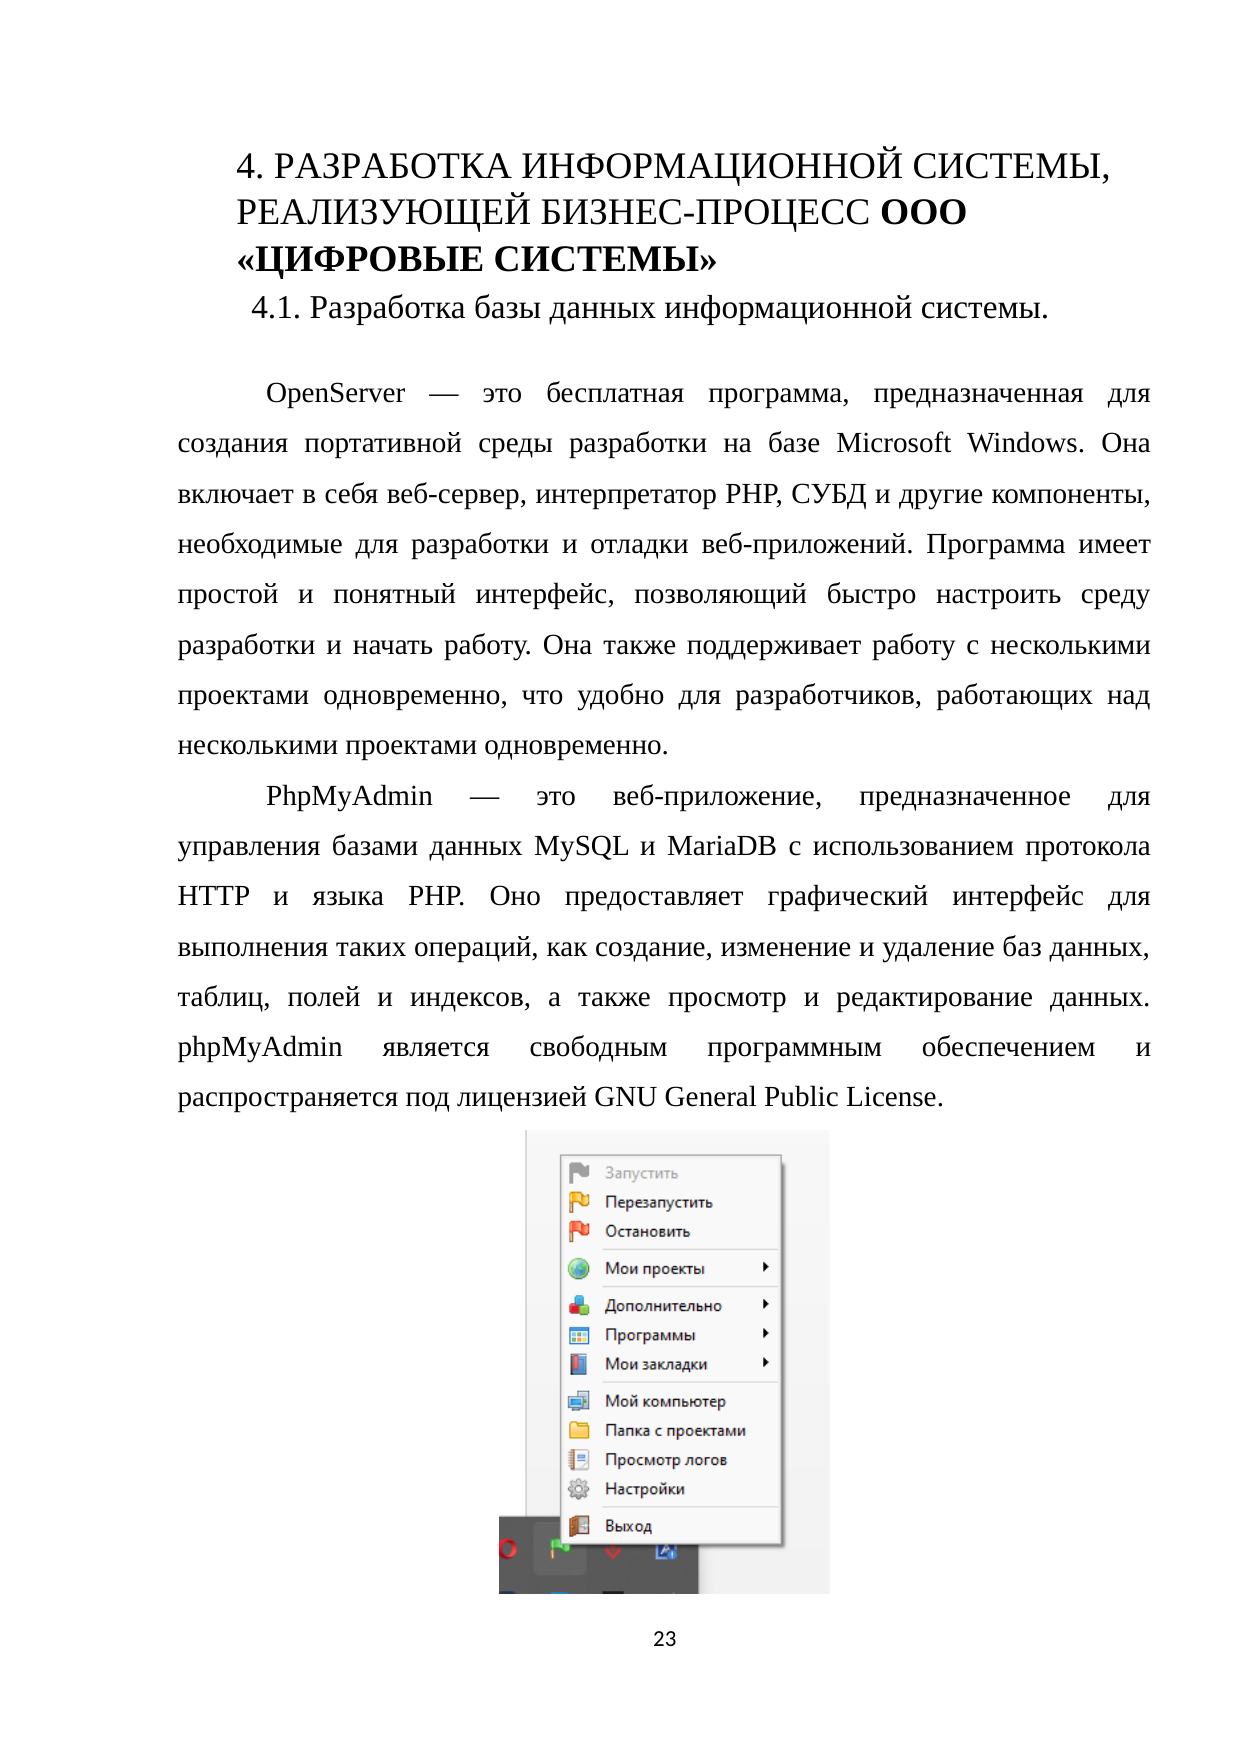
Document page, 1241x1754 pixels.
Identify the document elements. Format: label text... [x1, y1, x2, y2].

subtitle 4. РАЗРАБОТКА ИНФОРМАЦИОННОЙ СИСТЕМЫ, РЕАЛИЗУЮЩЕЙ БИЗНЕС-ПРОЦЕСС ООО «ЦИФРОВЫЕ СИСТЕМЫ» [236, 143, 1152, 279]
text OpenServer — это бесплатная программа, предназначенная для создания портативной среды разработки на базе Microsoft Windows. Она включает в себя веб-сервер, интерпретатор PHP, СУБД и другие компоненты, необходимые для разработки и отладки веб-приложений. Программа имеет простой и понятный интерфейс, позволяющий быстро настроить среду разработки и начать работу. Она также поддерживает работу с несколькими проектами одновременно, что удобно для разработчиков, работающих над несколькими проектами одновременно. [177, 375, 1152, 761]
text PhpMyAdmin — это веб-приложение, предназначенное для управления базами данных MySQL и MariaDB с использованием протокола HTTP и языка PHP. Оно предоставляет графический интерфейс для выполнения таких операций, как создание, изменение и удаление баз данных, таблиц, полей и индексов, а также просмотр и редактирование данных. phpMyAdmin является свободным программным обеспечением и распространяется под лицензией GNU General Public License. [177, 778, 1152, 1113]
subtitle 4.1. Разработка базы данных информационной системы. [177, 287, 1152, 325]
picture [499, 1130, 830, 1594]
